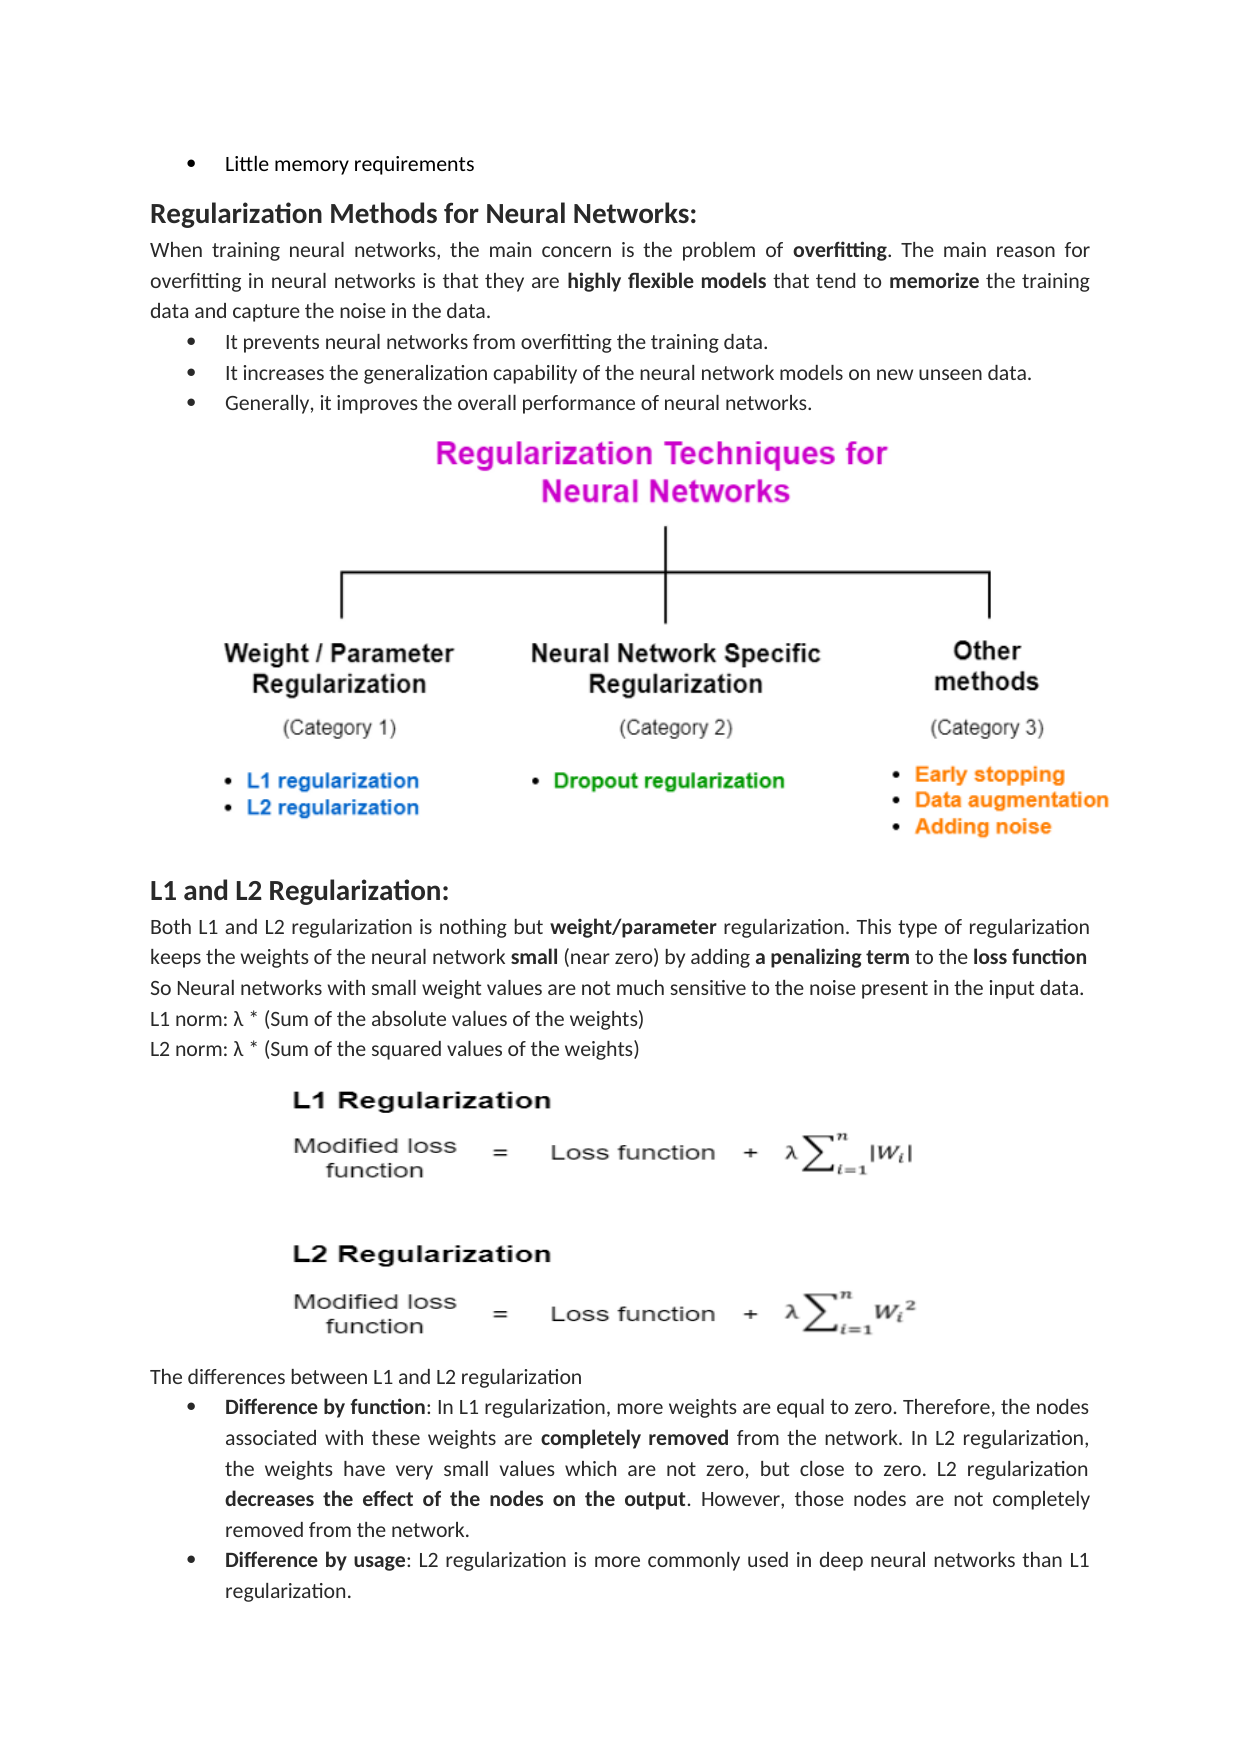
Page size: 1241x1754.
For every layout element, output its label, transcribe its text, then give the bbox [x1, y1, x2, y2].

list Little memory requirements [187, 150, 1090, 177]
list Difference by usage: L2 regularization is more commonly used in deep neural networks than L1 regularization. [187, 1547, 1090, 1604]
text L1 and L2 Regularization: [150, 872, 1090, 907]
list Generally, it improves the overall performance of neural networks. [187, 389, 1090, 416]
list It prevents neural networks from overfitting the training data. [187, 328, 1090, 355]
text When training neural networks, the main concern is the problem of overfitting. The main reason for overfitting in neural networks is that they are highly flexible models that tend to memorize the training data and capture the noise in the data. [150, 236, 1090, 324]
list It increases the generalization capability of the neural network models on new unseen data. [187, 359, 1090, 386]
text L1 norm: λ * (Sum of the absolute values of the weights) [150, 1005, 1090, 1031]
text Regularization Methods for Neural Networks: [150, 195, 1090, 231]
list Difference by function: In L1 regularization, more weights are equal to zero. Therefore, the nodes associated with these weights are completely removed from the network. In L2 regularization, the weights have very small values which are not zero, but close to zero. L2 regularization decreases the effect of the nodes on the output. However, those nodes are not completely removed from the network. [187, 1393, 1090, 1543]
text The differences between L1 and L2 regularization [150, 1363, 1090, 1389]
picture [187, 420, 1128, 868]
text L2 norm: λ * (Sum of the squared values of the weights) [150, 1035, 1090, 1062]
text So Neural networks with small weight values are not much sensitive to the noise present in the input data. [150, 974, 1090, 1001]
picture [258, 1066, 951, 1359]
text Both L1 and L2 regularization is nothing but weight/parameter regularization. This type of regularization keeps the weights of the neural network small (near zero) by adding a penalizing term to the loss function [150, 913, 1090, 970]
